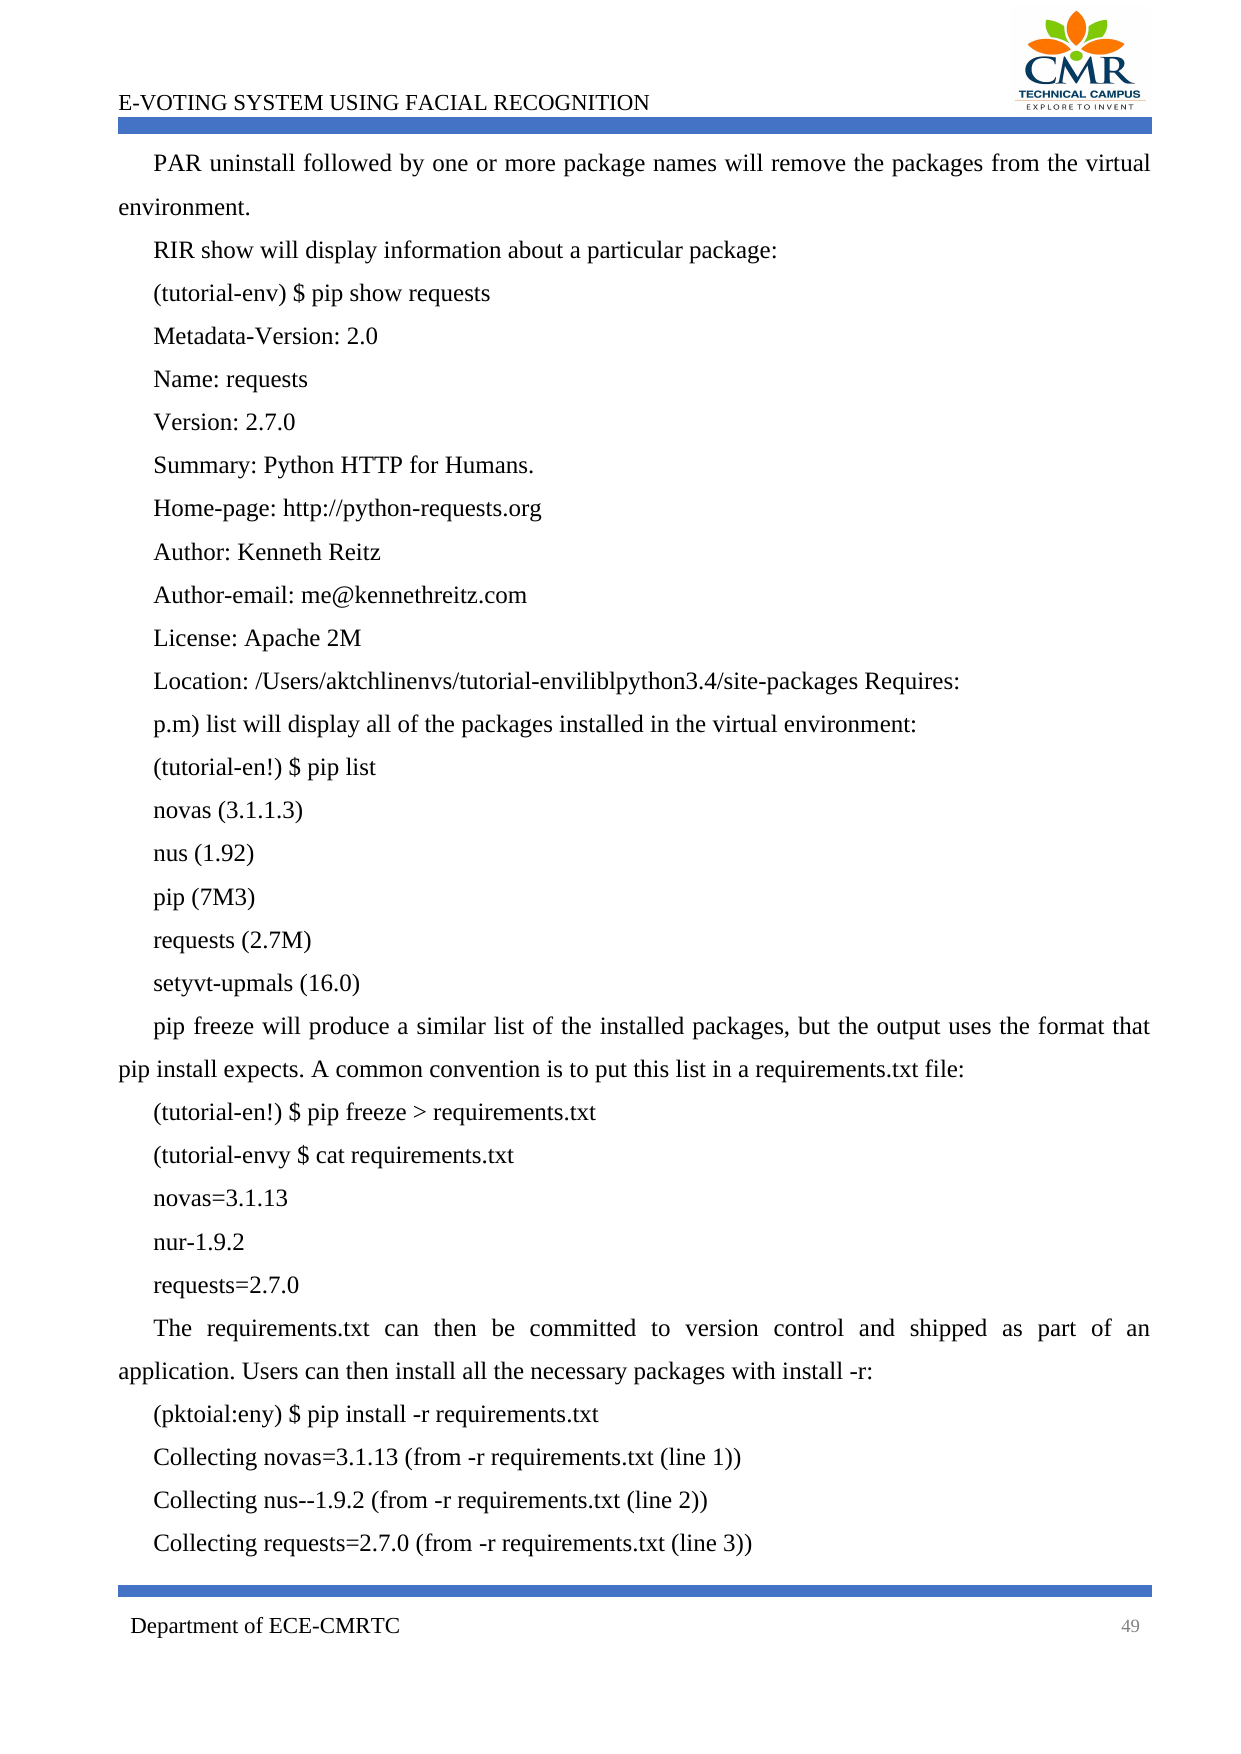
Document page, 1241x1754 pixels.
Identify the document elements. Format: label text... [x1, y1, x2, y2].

text (tutorial-env) $ pip show requests [118, 278, 1152, 307]
text Author: Kenneth Reitz [118, 537, 1152, 565]
text The requirements.txt can then be committed to version control and shipped as part of an application. Users can then install all the necessary packages with install -r: [118, 1313, 1152, 1385]
text novas (3.1.1.3) [118, 795, 1152, 824]
text novas=3.1.13 [118, 1183, 1152, 1212]
text requests (2.7M) [118, 925, 1152, 953]
text Author-email: me@kennethreitz.com [118, 580, 1152, 608]
text Collecting nus--1.9.2 (from -r requirements.txt (line 2)) [118, 1485, 1152, 1514]
text Summary: Python HTTP for Humans. [118, 450, 1152, 479]
text (pktoial:eny) $ pip install -r requirements.txt [118, 1399, 1152, 1428]
text (tutorial-en!) $ pip freeze > requirements.txt [118, 1097, 1152, 1126]
text License: Apache 2M [118, 623, 1152, 652]
text RIR show will display information about a particular package: [118, 235, 1152, 263]
text Collecting novas=3.1.13 (from -r requirements.txt (line 1)) [118, 1442, 1152, 1471]
text Location: /Users/aktchlinenvs/tutorial-enviliblpython3.4/site-packages Requires: [118, 666, 1152, 695]
text Name: requests [118, 364, 1152, 393]
text nur-1.9.2 [118, 1227, 1152, 1255]
text PAR uninstall followed by one or more package names will remove the packages from the virtual environment. [118, 134, 1152, 220]
text nus (1.92) [118, 838, 1152, 867]
text p.m) list will display all of the packages installed in the virtual environment: [118, 709, 1152, 738]
text Version: 2.7.0 [118, 407, 1152, 436]
text Collecting requests=2.7.0 (from -r requirements.txt (line 3)) [118, 1528, 1152, 1557]
picture [1010, 5, 1152, 116]
text pip freeze will produce a similar list of the installed packages, but the output uses the format that pip install expects. A common convention is to put this list in a requirements.txt file: [118, 1011, 1152, 1083]
text setyvt-upmals (16.0) [118, 968, 1152, 997]
text (tutorial-envy $ cat requirements.txt [118, 1140, 1152, 1169]
text requests=2.7.0 [118, 1270, 1152, 1298]
text pip (7M3) [118, 882, 1152, 910]
text (tutorial-en!) $ pip list [118, 752, 1152, 781]
text Home-page: http://python-requests.org [118, 493, 1152, 522]
text Metadata-Version: 2.0 [118, 321, 1152, 350]
